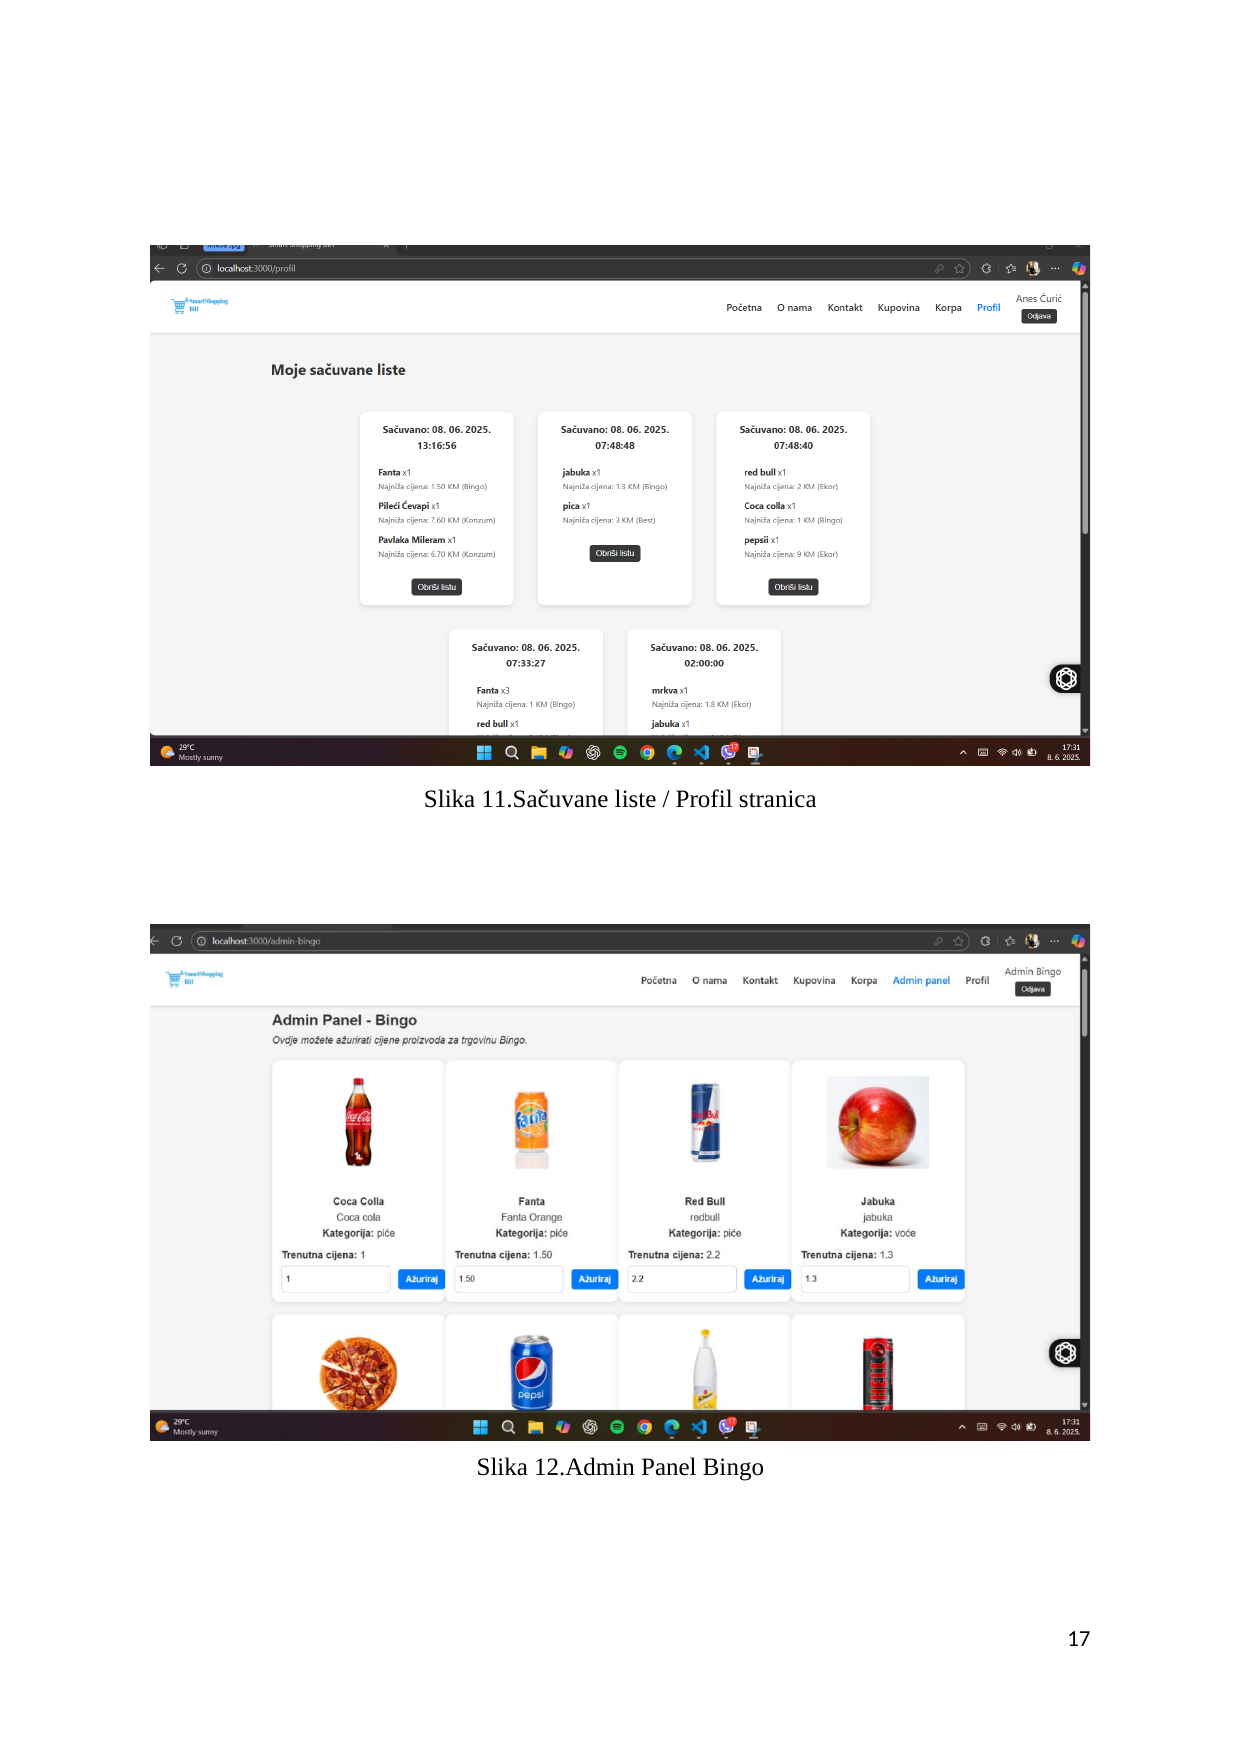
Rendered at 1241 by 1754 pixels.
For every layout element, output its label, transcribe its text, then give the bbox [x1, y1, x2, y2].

text Slika 12.Admin Panel Bingo [150, 1452, 1090, 1481]
picture [150, 245, 1091, 766]
picture [150, 924, 1091, 1441]
text Slika 11.Sačuvane liste / Profil stranica [150, 784, 1090, 813]
